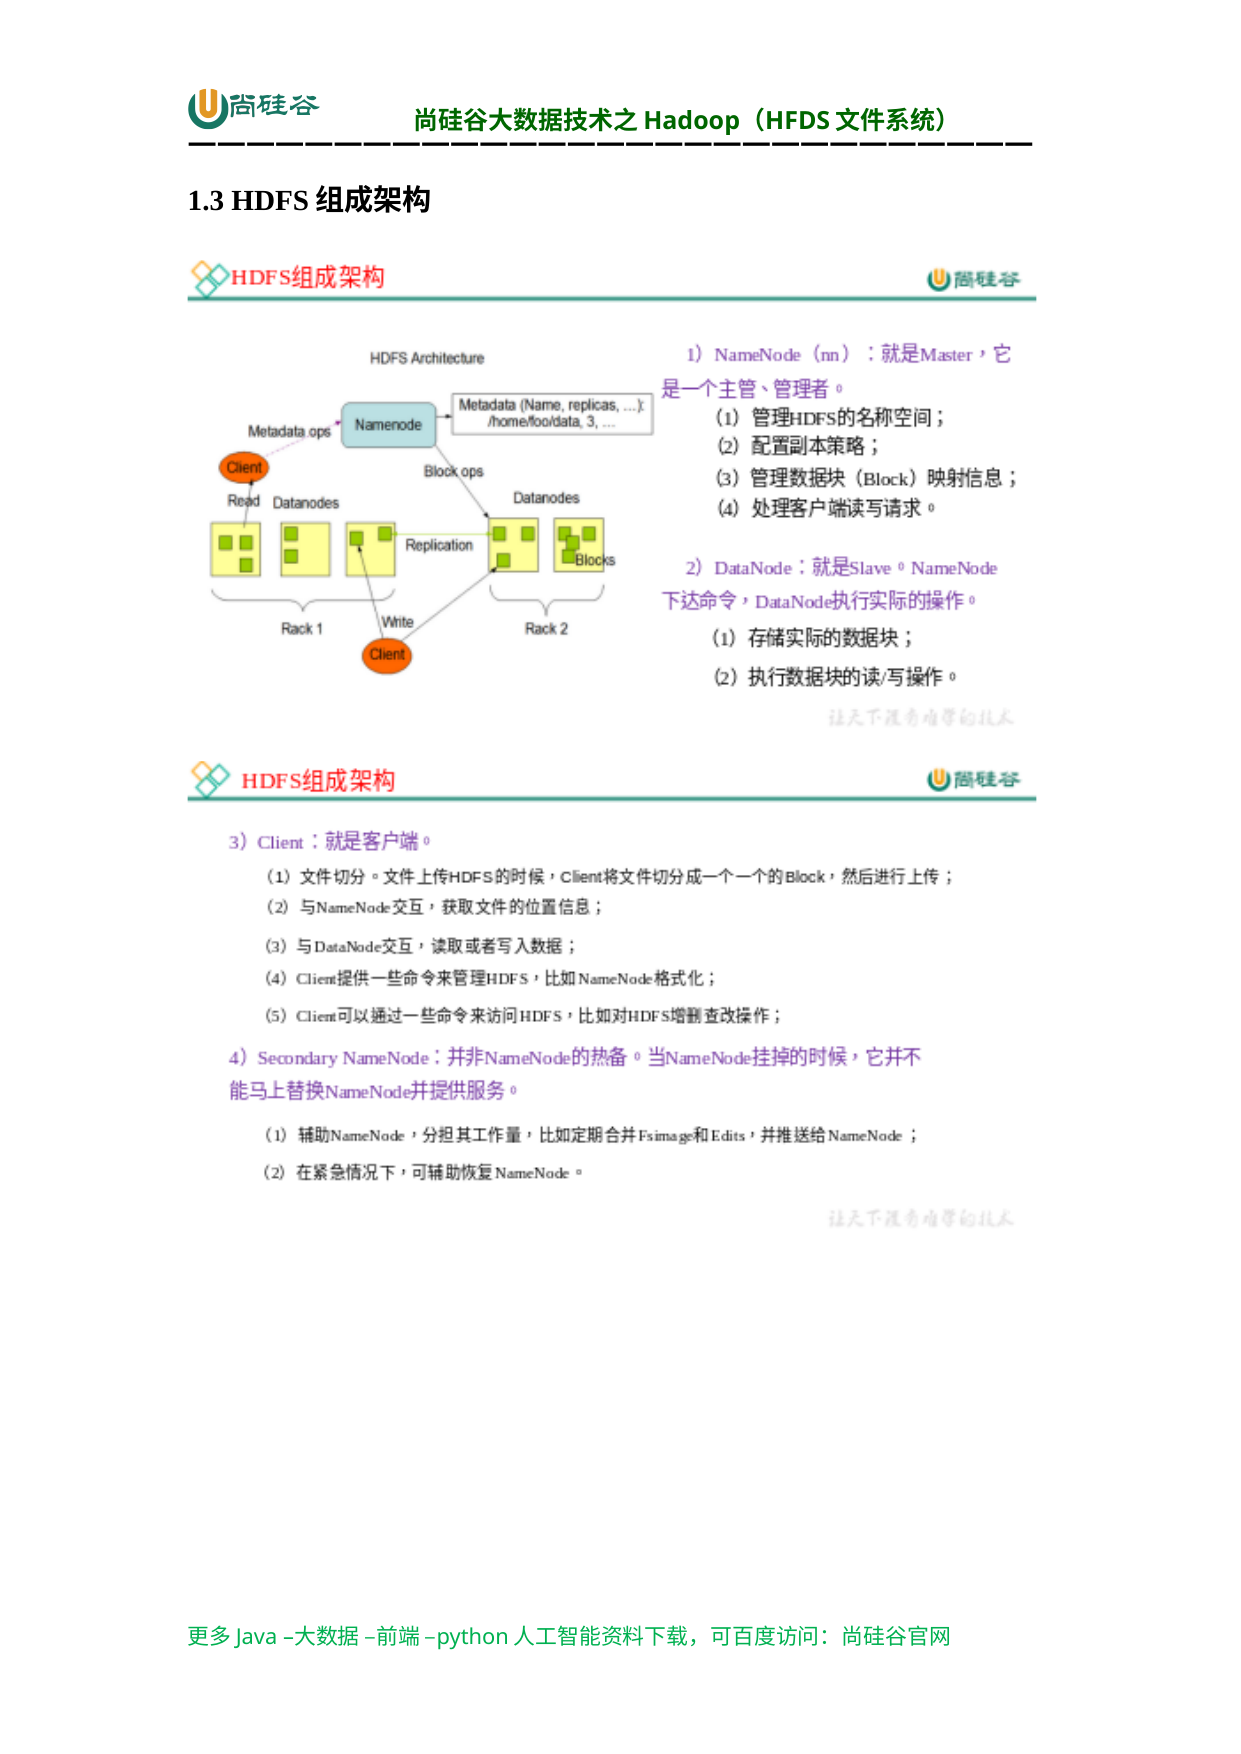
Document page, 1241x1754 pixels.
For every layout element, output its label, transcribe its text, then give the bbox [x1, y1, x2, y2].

subtitle 1.3 HDFS组成架构 [187, 165, 1053, 230]
picture [187, 88, 320, 130]
